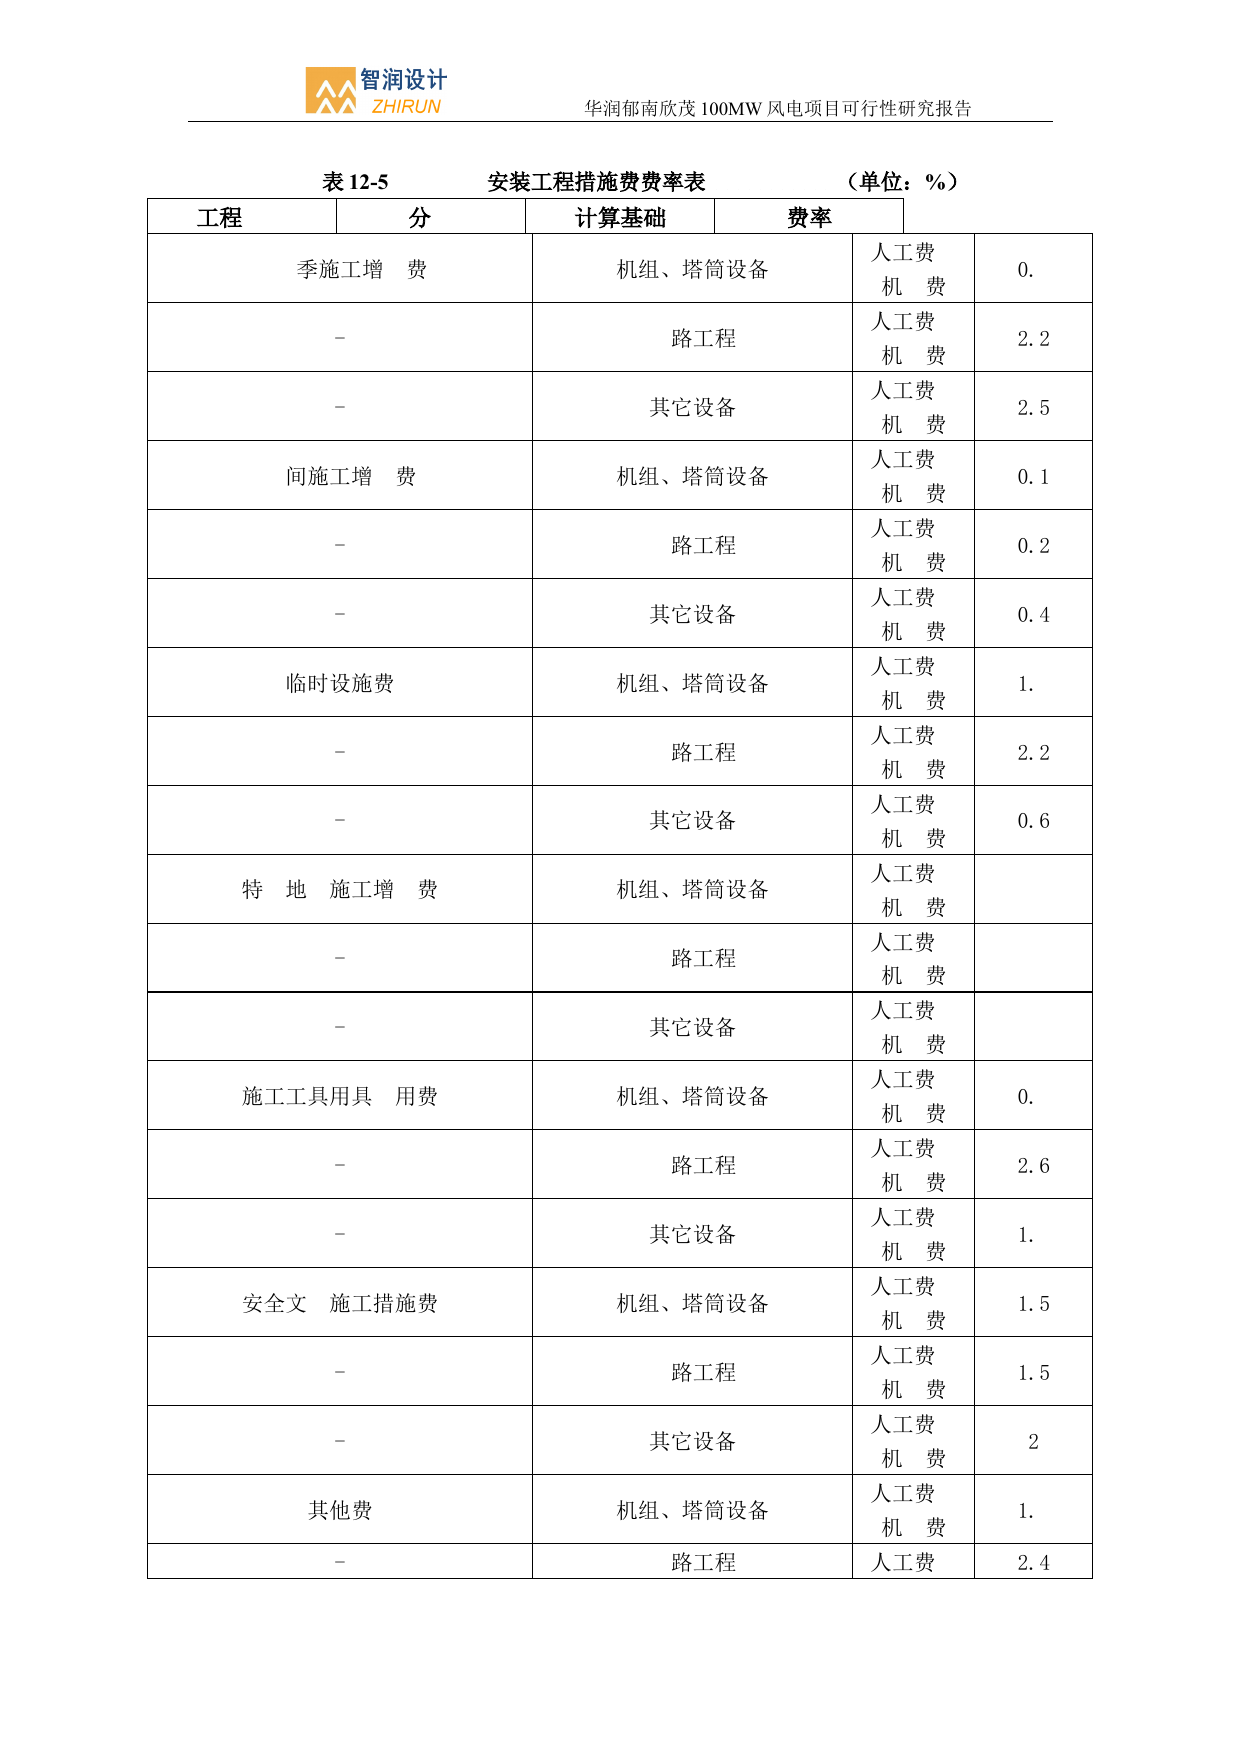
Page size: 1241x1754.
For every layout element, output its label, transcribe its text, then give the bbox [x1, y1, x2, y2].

table_cell 其它设备 [533, 1406, 852, 1474]
table_cell 临时设施费 [148, 648, 532, 716]
table_cell 1.7 [975, 1199, 1092, 1267]
table_cell 人工费＋机械费 [853, 855, 974, 922]
table_cell 机组、塔筒设备 [533, 1061, 852, 1129]
table_cell - [148, 372, 532, 440]
table_cell 机组、塔筒设备 [533, 855, 852, 922]
table_cell / [975, 993, 1092, 1060]
table_cell - [148, 993, 532, 1060]
table_cell 人工费＋机械费 [853, 579, 974, 647]
table_cell 2.6 [975, 1130, 1092, 1198]
table_cell 其它设备 [533, 579, 852, 647]
table_cell / [975, 855, 1092, 922]
table_cell - [148, 1199, 532, 1267]
table_cell 1.7 [975, 1475, 1092, 1543]
table_cell - [148, 1337, 532, 1405]
table_cell 1.5 [975, 1268, 1092, 1336]
table_header 分类 [337, 199, 525, 233]
table_cell 线路工程 [533, 924, 852, 991]
table_cell / [975, 924, 1092, 991]
table_cell 线路工程 [533, 510, 852, 578]
table_cell 人工费＋机械费 [853, 1406, 974, 1474]
table_cell 人工费＋机械费 [853, 234, 974, 302]
table_cell - [148, 924, 532, 991]
table_cell 0.7 [975, 1061, 1092, 1129]
table_cell - [148, 1130, 532, 1198]
table_cell 2.5 [975, 372, 1092, 440]
table_cell 人工费＋机械费 [853, 1475, 974, 1543]
table_cell 2.2 [975, 717, 1092, 784]
table_cell - [148, 1544, 532, 1578]
table_cell 安全文明施工措施费 [148, 1268, 532, 1336]
table_header 计算基础 [526, 199, 714, 233]
table_cell 2.4 [975, 1544, 1092, 1578]
table_cell 0.7 [975, 234, 1092, 302]
table_cell 2.2 [975, 303, 1092, 371]
table_cell - [148, 303, 532, 371]
table_cell 其他费 [148, 1475, 532, 1543]
table_cell - [148, 1406, 532, 1474]
table_cell 人工费＋机械费 [853, 993, 974, 1060]
text 表12-5 安装工程措施费费率表 （单位：%） [187, 164, 1053, 198]
table_cell 其它设备 [533, 372, 852, 440]
table_cell 机组、塔筒设备 [533, 1268, 852, 1336]
table_cell 人工费＋机械费 [853, 1268, 974, 1336]
table_cell 冬雨季施工增加费 [148, 234, 532, 302]
table_cell 施工工具用具使用费 [148, 1061, 532, 1129]
table_cell 机组、塔筒设备 [533, 1475, 852, 1543]
table_cell 人工费＋机械费 [853, 924, 974, 991]
table_cell 0.6 [975, 786, 1092, 853]
table_cell 人工费＋机械费 [853, 1130, 974, 1198]
table_cell 线路工程 [533, 1130, 852, 1198]
table_cell 人工费＋机械费 [853, 441, 974, 509]
table_cell 人工费＋机械费 [853, 372, 974, 440]
table_cell 机组、塔筒设备 [533, 441, 852, 509]
table_cell 线路工程 [533, 303, 852, 371]
table_cell 人工费＋机械费 [853, 786, 974, 853]
table_cell 其它设备 [533, 993, 852, 1060]
table_cell - [148, 717, 532, 784]
table_cell 其它设备 [533, 1199, 852, 1267]
table_cell 特殊地区施工增加费 [148, 855, 532, 922]
table_cell 人工费＋机械费 [853, 1199, 974, 1267]
table_cell 0.4 [975, 579, 1092, 647]
table_cell 人工费＋机械费 [853, 1544, 974, 1578]
table_header 费率 [715, 199, 903, 233]
table_cell 0.2 [975, 510, 1092, 578]
table_cell 线路工程 [533, 1337, 852, 1405]
table_cell 1.5 [975, 1337, 1092, 1405]
table_cell 线路工程 [533, 717, 852, 784]
table_cell 线路工程 [533, 1544, 852, 1578]
table_cell 其它设备 [533, 786, 852, 853]
table_cell 人工费＋机械费 [853, 510, 974, 578]
table_cell - [148, 786, 532, 853]
table_cell 机组、塔筒设备 [533, 648, 852, 716]
table_cell 0.1 [975, 441, 1092, 509]
table_cell 人工费＋机械费 [853, 303, 974, 371]
picture [305, 65, 448, 115]
table_header 工程类别 [148, 199, 336, 233]
table_cell 人工费＋机械费 [853, 1337, 974, 1405]
table_cell 人工费＋机械费 [853, 648, 974, 716]
table_cell - [148, 510, 532, 578]
table_cell 夜间施工增加费 [148, 441, 532, 509]
table_cell - [148, 579, 532, 647]
table_cell 1.7 [975, 648, 1092, 716]
table_cell 机组、塔筒设备 [533, 234, 852, 302]
table_cell 人工费＋机械费 [853, 717, 974, 784]
table_cell 2 [975, 1406, 1092, 1474]
table_cell 人工费＋机械费 [853, 1061, 974, 1129]
